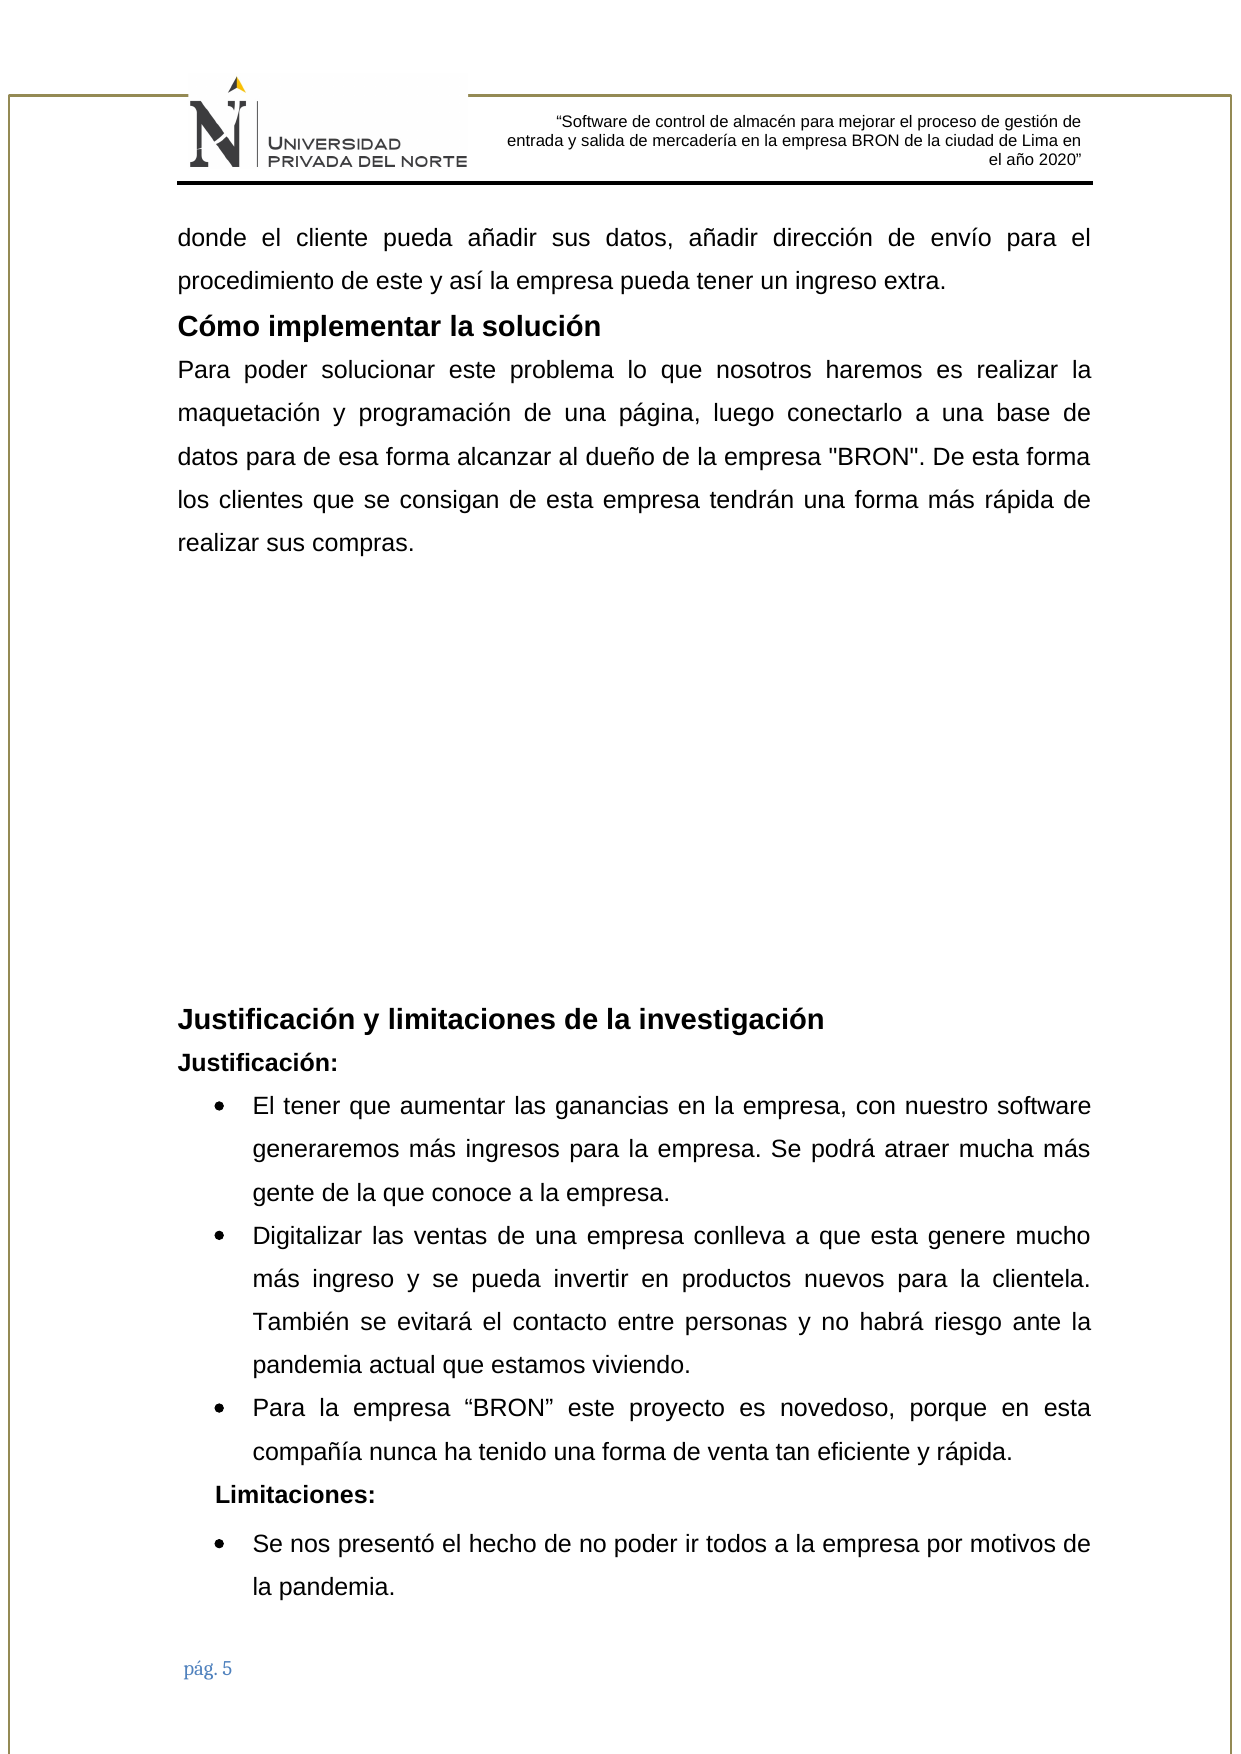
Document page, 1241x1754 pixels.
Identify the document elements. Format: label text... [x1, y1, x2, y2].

list El tener que aumentar las ganancias en la empresa, con nuestro software generaremos más ingresos para la empresa. Se podrá atraer mucha más gente de la que conoce a la empresa. [215, 1091, 1092, 1206]
picture [188, 73, 469, 169]
text Para poder solucionar este problema lo que nosotros haremos es realizar la maquetación y programación de una página, luego conectarlo a una base de datos para de esa forma alcanzar al dueño de la empresa "BRON". De esta forma los clientes que se consigan de esta empresa tendrán una forma más rápida de realizar sus compras. [177, 355, 1092, 556]
list Se nos presentó el hecho de no poder ir todos a la empresa por motivos de la pandemia. [215, 1529, 1092, 1601]
text Justificación: [177, 1048, 1092, 1077]
list Digitalizar las ventas de una empresa conlleva a que esta genere mucho más ingreso y se pueda invertir en productos nuevos para la clientela. También se evitará el contacto entre personas y no habrá riesgo ante la pandemia actual que estamos viviendo. [215, 1221, 1092, 1379]
subtitle Justificación y limitaciones de la investigación [177, 1002, 1092, 1036]
subtitle Cómo implementar la solución [177, 309, 1092, 343]
text Limitaciones: [215, 1480, 1092, 1508]
list Para la empresa “BRON” este proyecto es novedoso, porque en esta compañía nunca ha tenido una forma de venta tan eficiente y rápida. [215, 1393, 1092, 1465]
